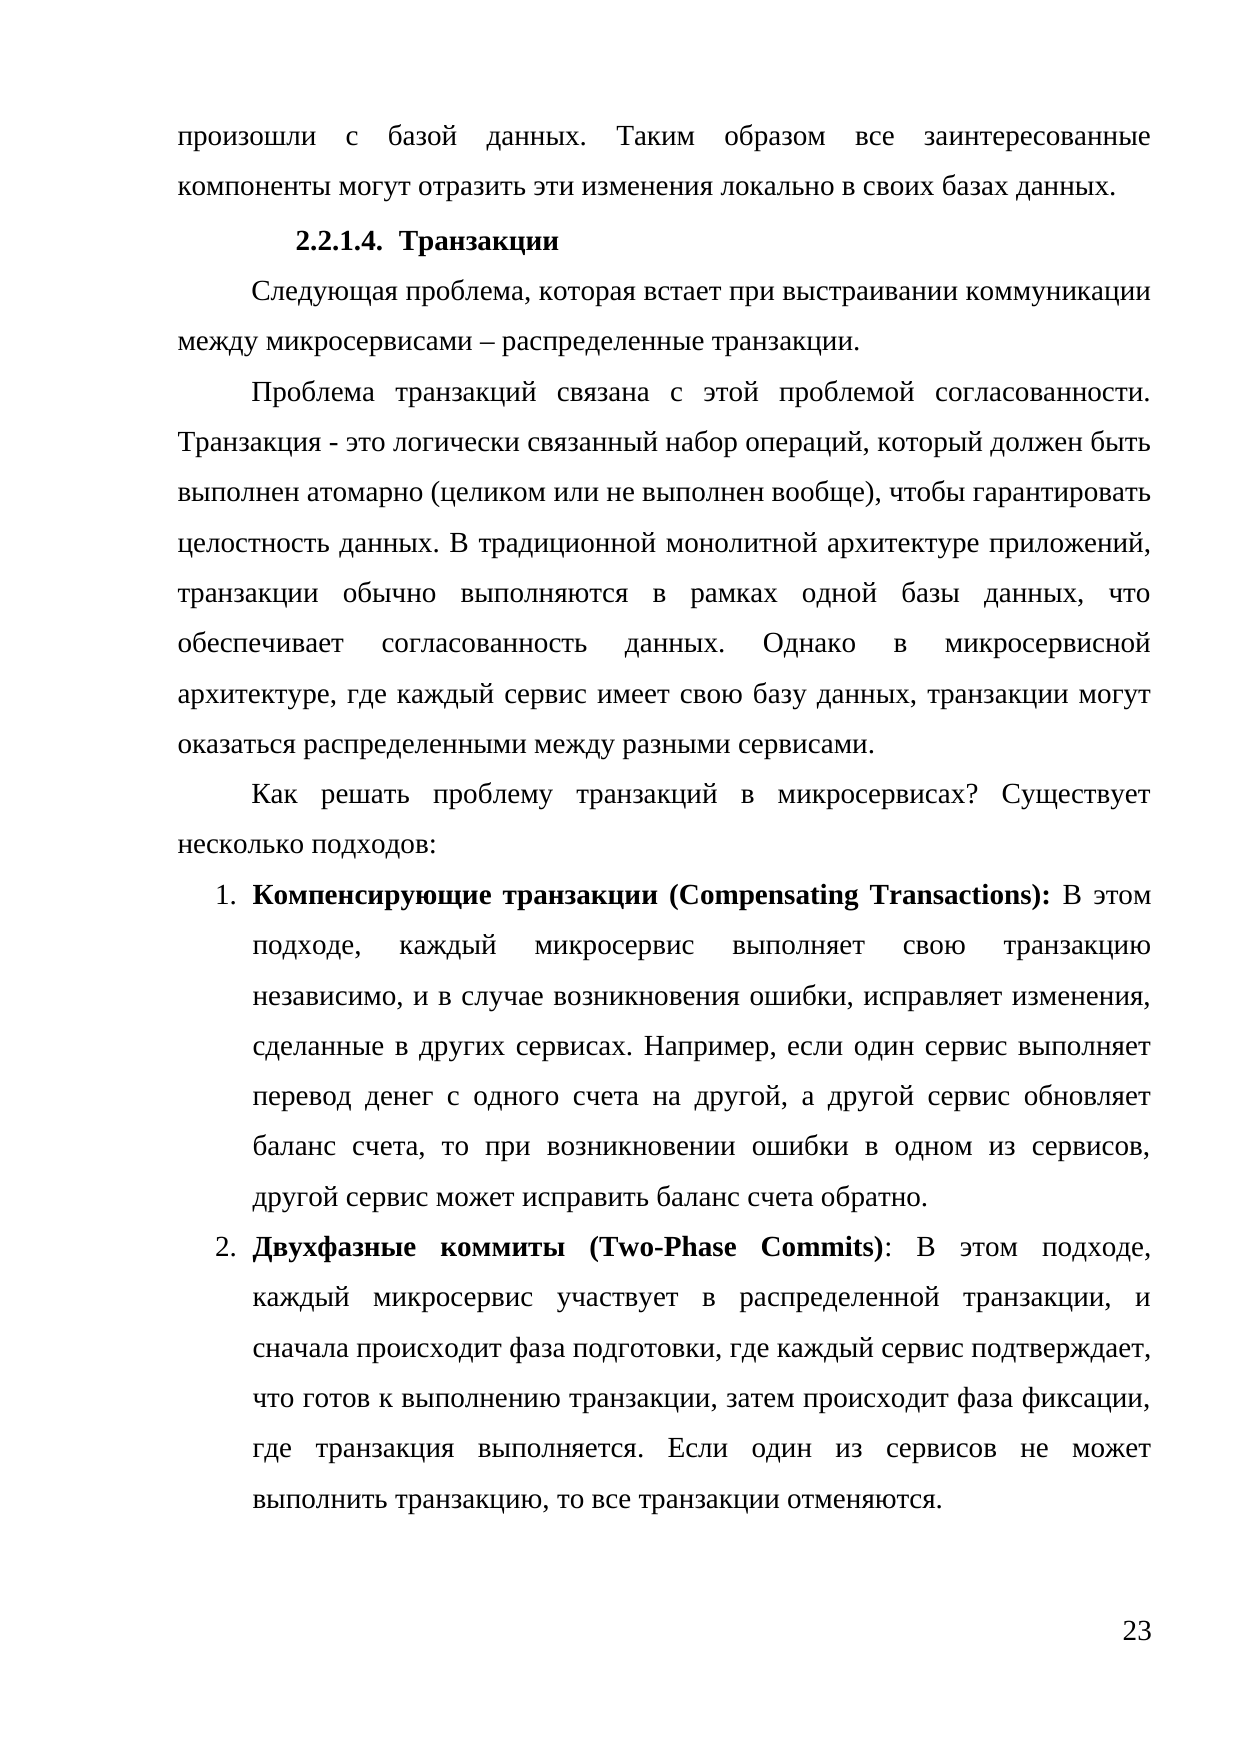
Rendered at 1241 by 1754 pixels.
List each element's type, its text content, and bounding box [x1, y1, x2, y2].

list Двухфазные коммиты (Two-Phase Commits): В этом подходе, каждый микросервис участвует в распределенной транзакции, и сначала происходит фаза подготовки, где каждый сервис подтверждает, что готов к выполнению транзакции, затем происходит фаза фиксации, где транзакция выполняется. Если один из сервисов не может выполнить транзакцию, то все транзакции отменяются. [215, 1229, 1152, 1514]
text Следующая проблема, которая встает при выстраивании коммуникации между микросервисами – распределенные транзакции. [177, 273, 1152, 357]
text Проблема транзакций связана с этой проблемой согласованности. Транзакция - это логически связанный набор операций, который должен быть выполнен атомарно (целиком или не выполнен вообще), чтобы гарантировать целостность данных. В традиционной монолитной архитектуре приложений, транзакции обычно выполняются в рамках одной базы данных, что обеспечивает согласованность данных. Однако в микросервисной архитектуре, где каждый сервис имеет свою базу данных, транзакции могут оказаться распределенными между разными сервисами. [177, 374, 1152, 759]
text Как решать проблему транзакций в микросервисах? Существует несколько подходов: [177, 776, 1152, 860]
subtitle Транзакции [295, 223, 1152, 256]
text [177, 118, 1152, 202]
list Компенсирующие транзакции (Compensating Transactions): В этом подходе, каждый микросервис выполняет свою транзакцию независимо, и в случае возникновения ошибки, исправляет изменения, сделанные в других сервисах. Например, если один сервис выполняет перевод денег с одного счета на другой, а другой сервис обновляет баланс счета, то при возникновении ошибки в одном из сервисов, другой сервис может исправить баланс счета обратно. [215, 877, 1152, 1212]
